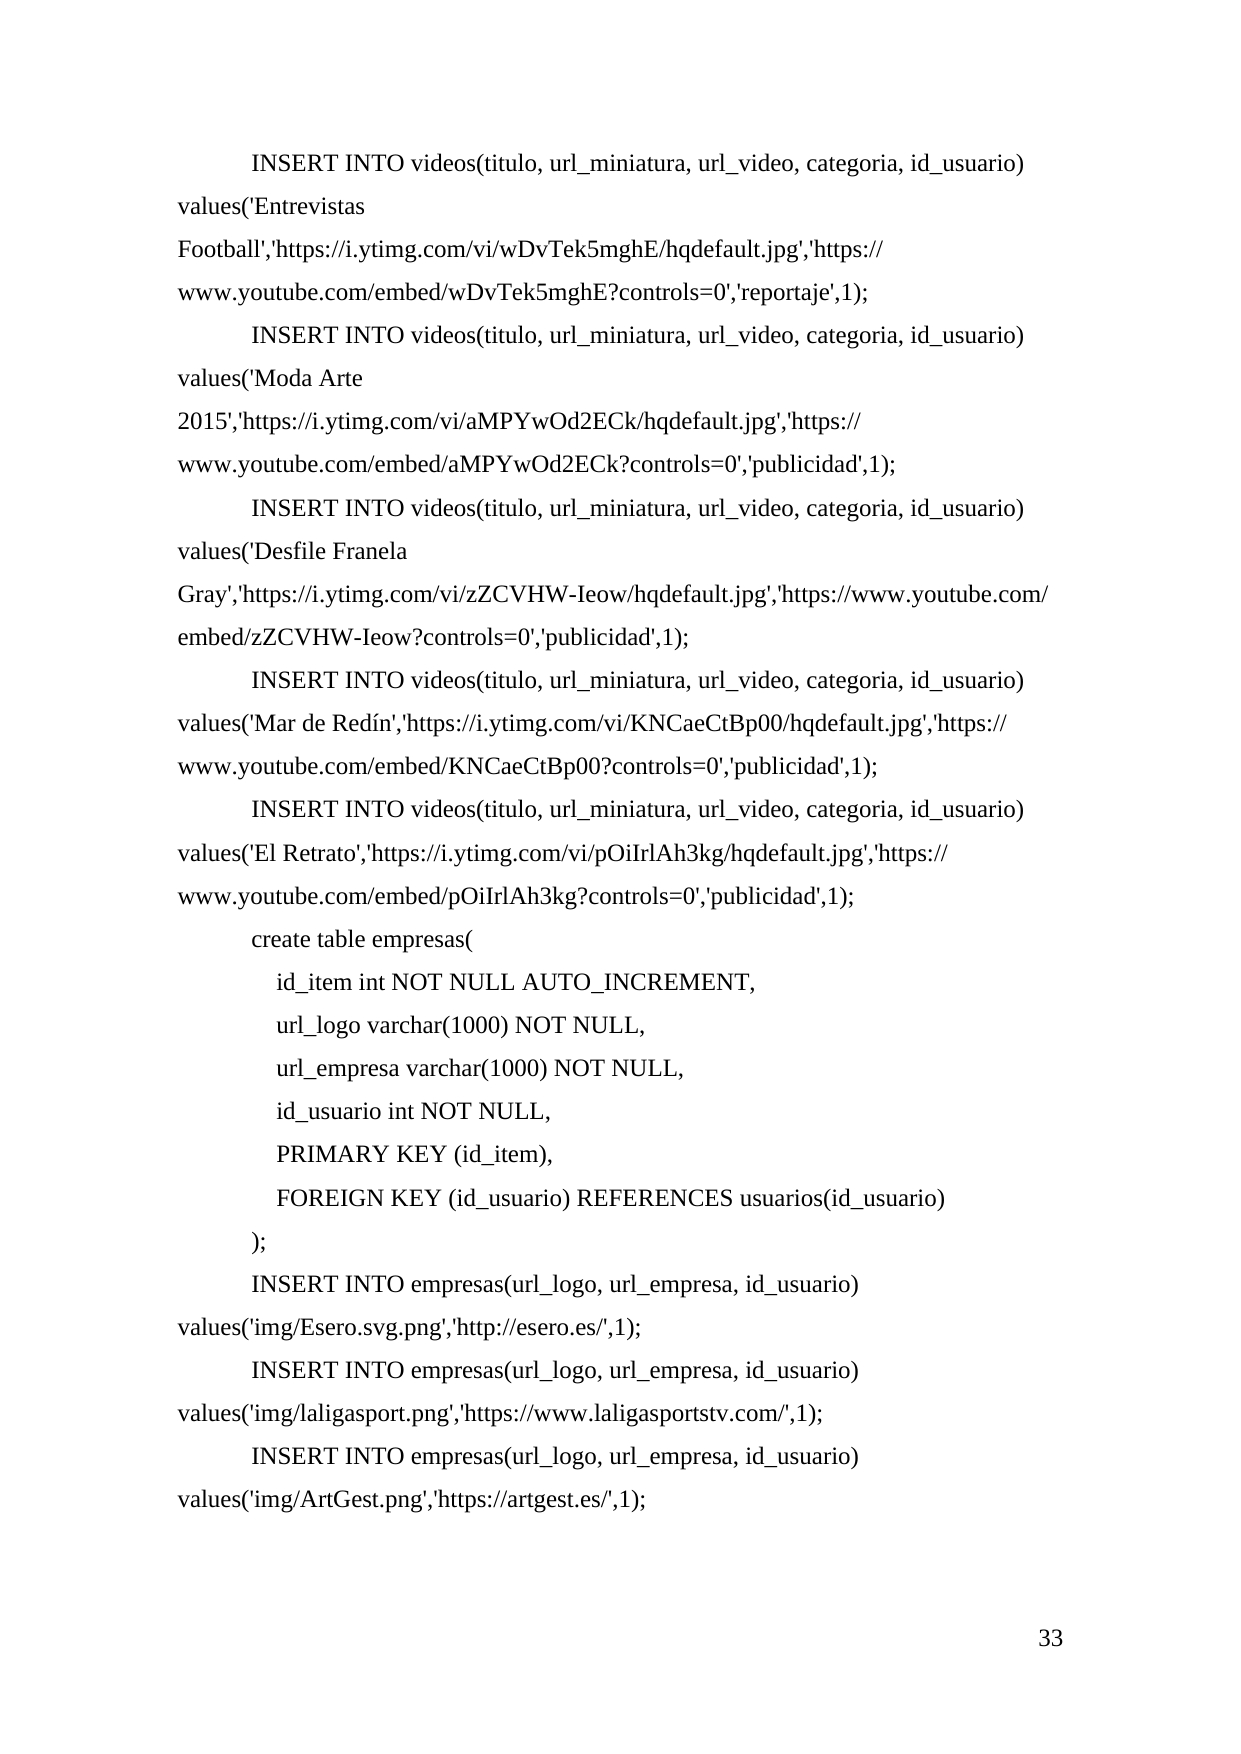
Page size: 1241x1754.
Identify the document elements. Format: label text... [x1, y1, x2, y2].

text create table empresas( [177, 924, 1063, 953]
text INSERT INTO videos(titulo, url_miniatura, url_video, categoria, id_usuario) values('Moda Arte 2015','https://i.ytimg.com/vi/aMPYwOd2ECk/hqdefault.jpg','https://www.youtube.com/embed/aMPYwOd2ECk?controls=0','publicidad',1); [177, 320, 1063, 478]
text id_item int NOT NULL AUTO_INCREMENT, [177, 967, 1063, 996]
text INSERT INTO empresas(url_logo, url_empresa, id_usuario) values('img/ArtGest.png','https://artgest.es/',1); [177, 1441, 1063, 1513]
text INSERT INTO videos(titulo, url_miniatura, url_video, categoria, id_usuario) values('El Retrato','https://i.ytimg.com/vi/pOiIrlAh3kg/hqdefault.jpg','https://www.youtube.com/embed/pOiIrlAh3kg?controls=0','publicidad',1); [177, 794, 1063, 909]
text id_usuario int NOT NULL, [177, 1096, 1063, 1125]
text INSERT INTO videos(titulo, url_miniatura, url_video, categoria, id_usuario) values('Entrevistas Football','https://i.ytimg.com/vi/wDvTek5mghE/hqdefault.jpg','https://www.youtube.com/embed/wDvTek5mghE?controls=0','reportaje',1); [177, 148, 1063, 306]
text INSERT INTO empresas(url_logo, url_empresa, id_usuario) values('img/laligasport.png','https://www.laligasportstv.com/',1); [177, 1355, 1063, 1427]
text PRIMARY KEY (id_item), [177, 1139, 1063, 1168]
text INSERT INTO videos(titulo, url_miniatura, url_video, categoria, id_usuario) values('Desfile Franela Gray','https://i.ytimg.com/vi/zZCVHW-Ieow/hqdefault.jpg','https://www.youtube.com/embed/zZCVHW-Ieow?controls=0','publicidad',1); [177, 493, 1063, 651]
text ); [177, 1226, 1063, 1254]
text INSERT INTO empresas(url_logo, url_empresa, id_usuario) values('img/Esero.svg.png','http://esero.es/',1); [177, 1269, 1063, 1341]
text FOREIGN KEY (id_usuario) REFERENCES usuarios(id_usuario) [177, 1183, 1063, 1211]
text INSERT INTO videos(titulo, url_miniatura, url_video, categoria, id_usuario) values('Mar de Redín','https://i.ytimg.com/vi/KNCaeCtBp00/hqdefault.jpg','https://www.youtube.com/embed/KNCaeCtBp00?controls=0','publicidad',1); [177, 665, 1063, 780]
text url_empresa varchar(1000) NOT NULL, [177, 1053, 1063, 1082]
text url_logo varchar(1000) NOT NULL, [177, 1010, 1063, 1039]
